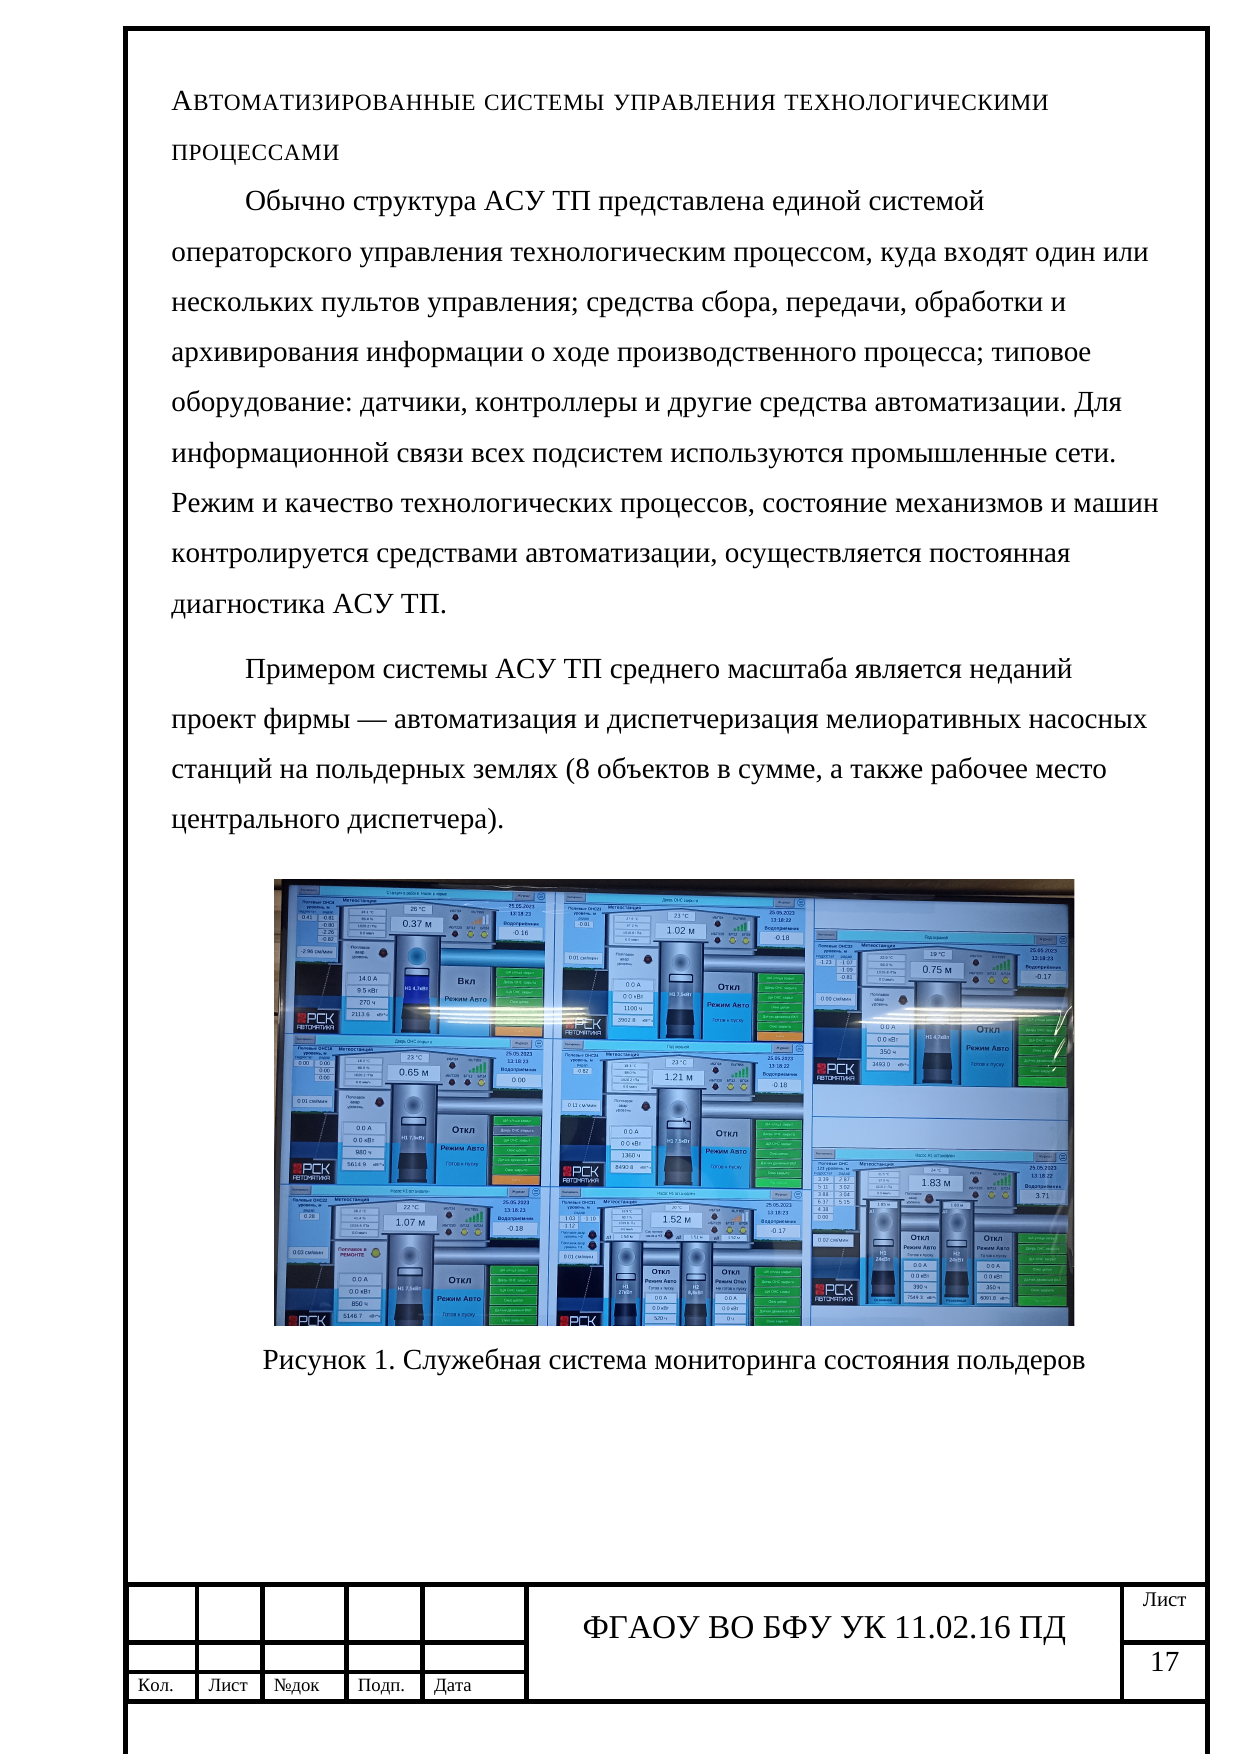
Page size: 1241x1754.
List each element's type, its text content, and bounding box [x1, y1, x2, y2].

picture [274, 879, 1075, 1326]
subtitle Автоматизированные системы управления технологическими процессами [171, 83, 1163, 167]
text Примером системы АСУ ТП среднего масштаба является неданий проект фирмы — автоматизация и диспетчеризация мелиоративных насосных станций на польдерных землях (8 объектов в сумме, а также рабочее место центрального диспетчера). [171, 651, 1163, 835]
text Обычно структура АСУ ТП представлена единой системой операторского управления технологическим процессом, куда входят один или нескольких пультов управления; средства сбора, передачи, обработки и архивирования информации о ходе производственного процесса; типовое оборудование: датчики, контроллеры и другие средства автоматизации. Для информационной связи всех подсистем используются промышленные сети. Режим и качество технологических процессов, состояние механизмов и машин контролируется средствами автоматизации, осуществляется постоянная диагностика АСУ ТП. [171, 183, 1163, 619]
